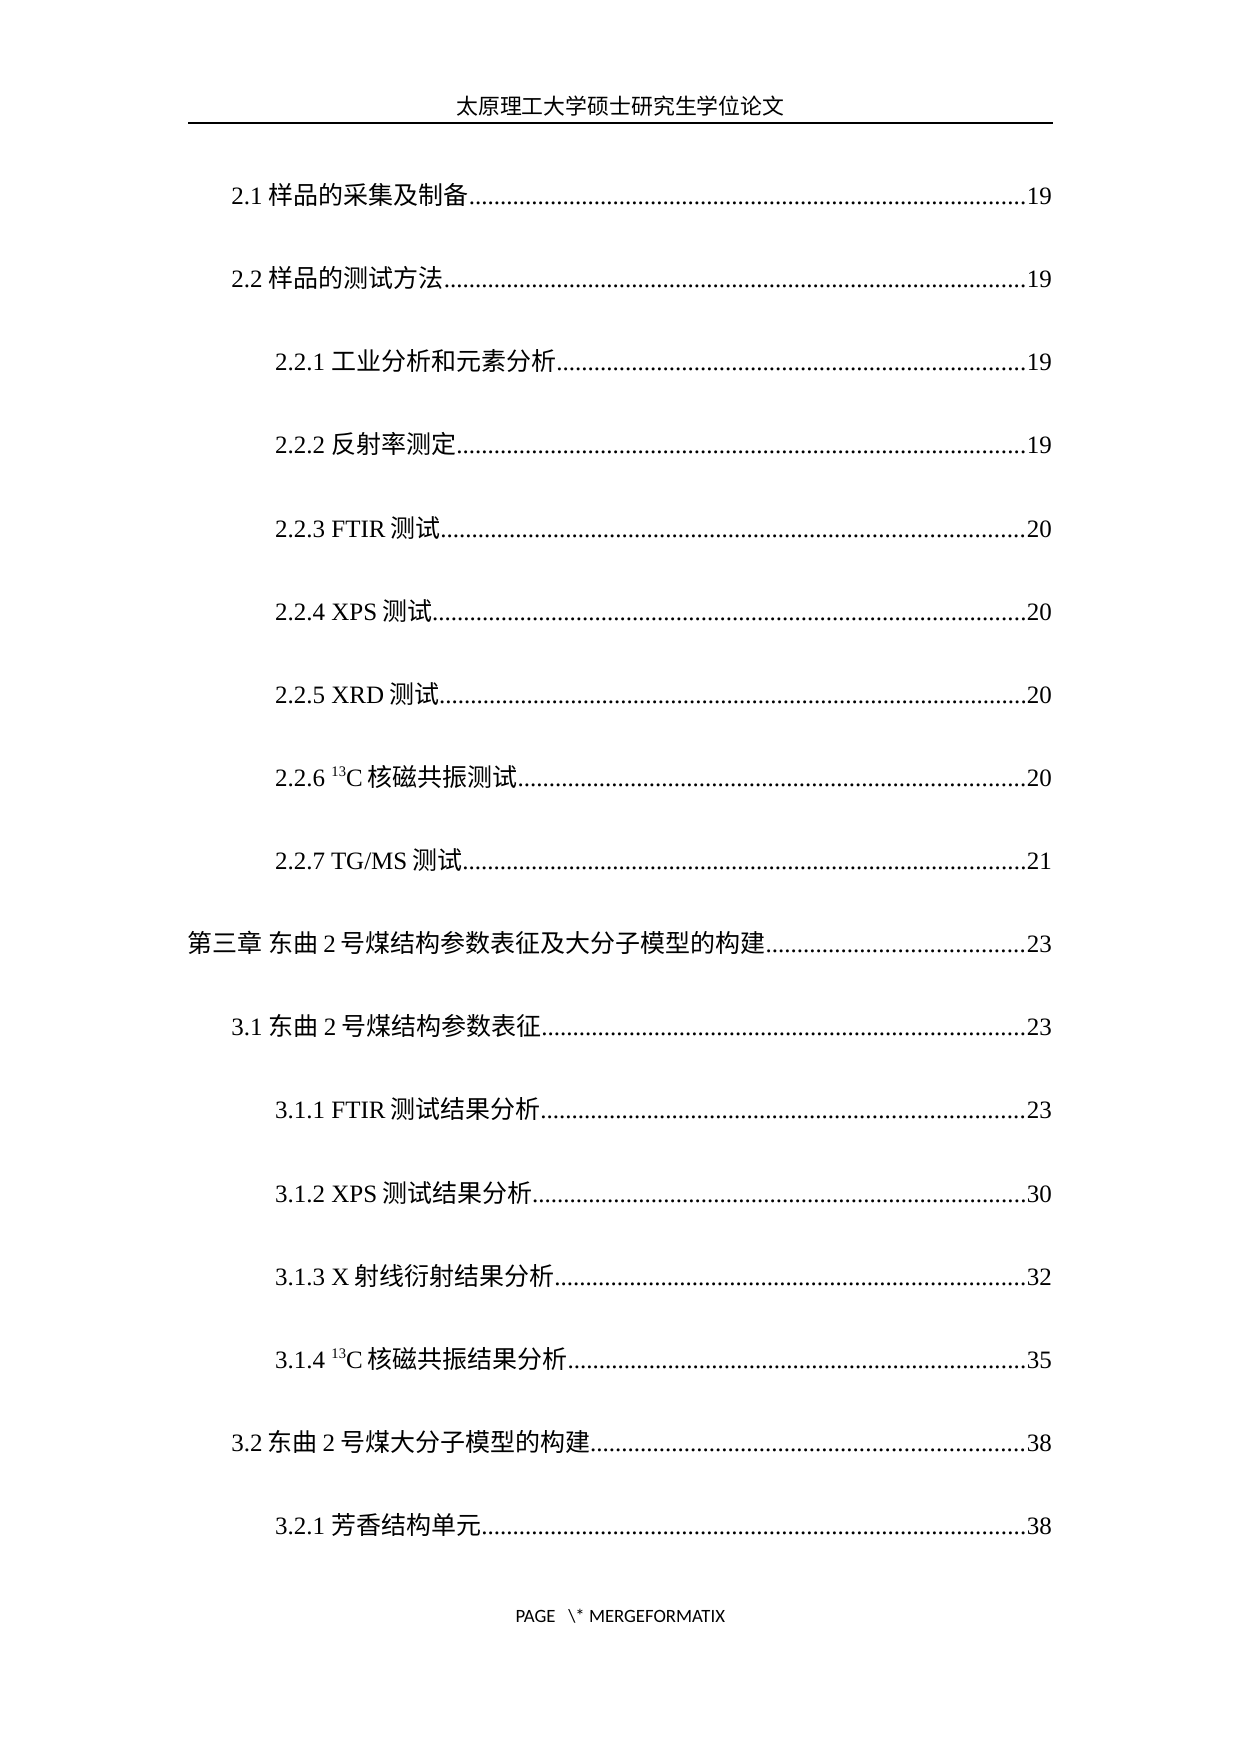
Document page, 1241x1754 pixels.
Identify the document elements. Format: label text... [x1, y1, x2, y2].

text 2.2.3 FTIR测试 20 [275, 494, 1053, 559]
text 2.2 样品的测试方法 19 [231, 244, 1053, 309]
text 3.2.1 芳香结构单元 38 [275, 1491, 1053, 1556]
text 2.2.2 反射率测定 19 [275, 411, 1053, 476]
text 2.2.5 XRD测试 20 [275, 660, 1053, 725]
text 2.2.7 TG/MS测试 21 [275, 826, 1053, 891]
text 3.1.4 13C核磁共振结果分析 35 [275, 1325, 1053, 1390]
text 3.1.1 FTIR测试结果分析 23 [275, 1076, 1053, 1141]
text 3.1.2 XPS测试结果分析 30 [275, 1159, 1053, 1224]
text 3.1 东曲2号煤结构参数表征 23 [231, 992, 1053, 1057]
text 2.2.6 13C核磁共振测试 20 [275, 743, 1053, 808]
text 2.1 样品的采集及制备 19 [231, 161, 1053, 226]
text 2.2.4 XPS测试 20 [275, 577, 1053, 642]
text 3.1.3 X射线衍射结果分析 32 [275, 1242, 1053, 1307]
text 3.2东曲2号煤大分子模型的构建 38 [231, 1408, 1053, 1473]
text 第三章 东曲2号煤结构参数表征及大分子模型的构建 23 [187, 909, 1053, 974]
text 2.2.1 工业分析和元素分析 19 [275, 327, 1053, 392]
